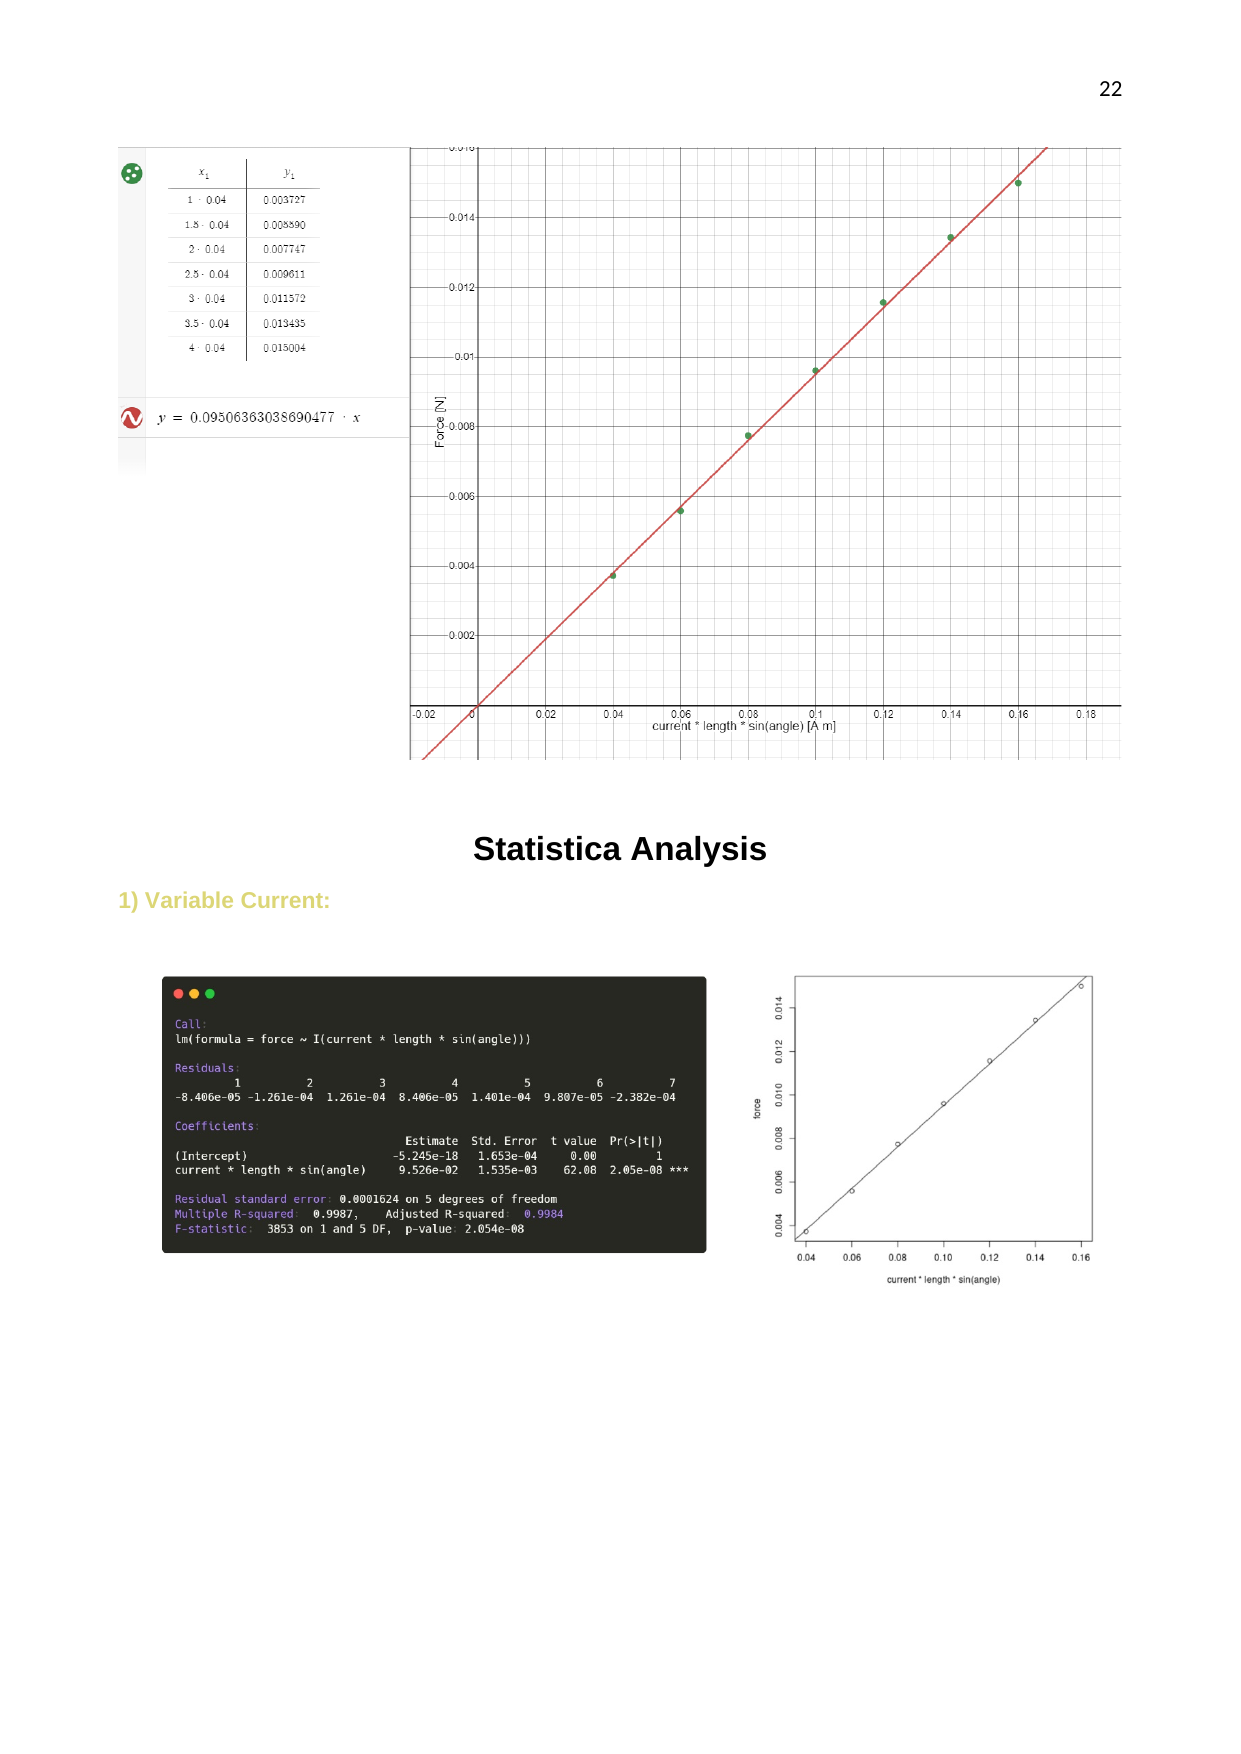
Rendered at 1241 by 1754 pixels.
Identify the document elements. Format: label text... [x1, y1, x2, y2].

picture [118, 932, 1115, 1297]
text 1) Variable Current: [118, 887, 1122, 913]
picture [118, 147, 1122, 760]
text Statistica Analysis [118, 829, 1122, 867]
